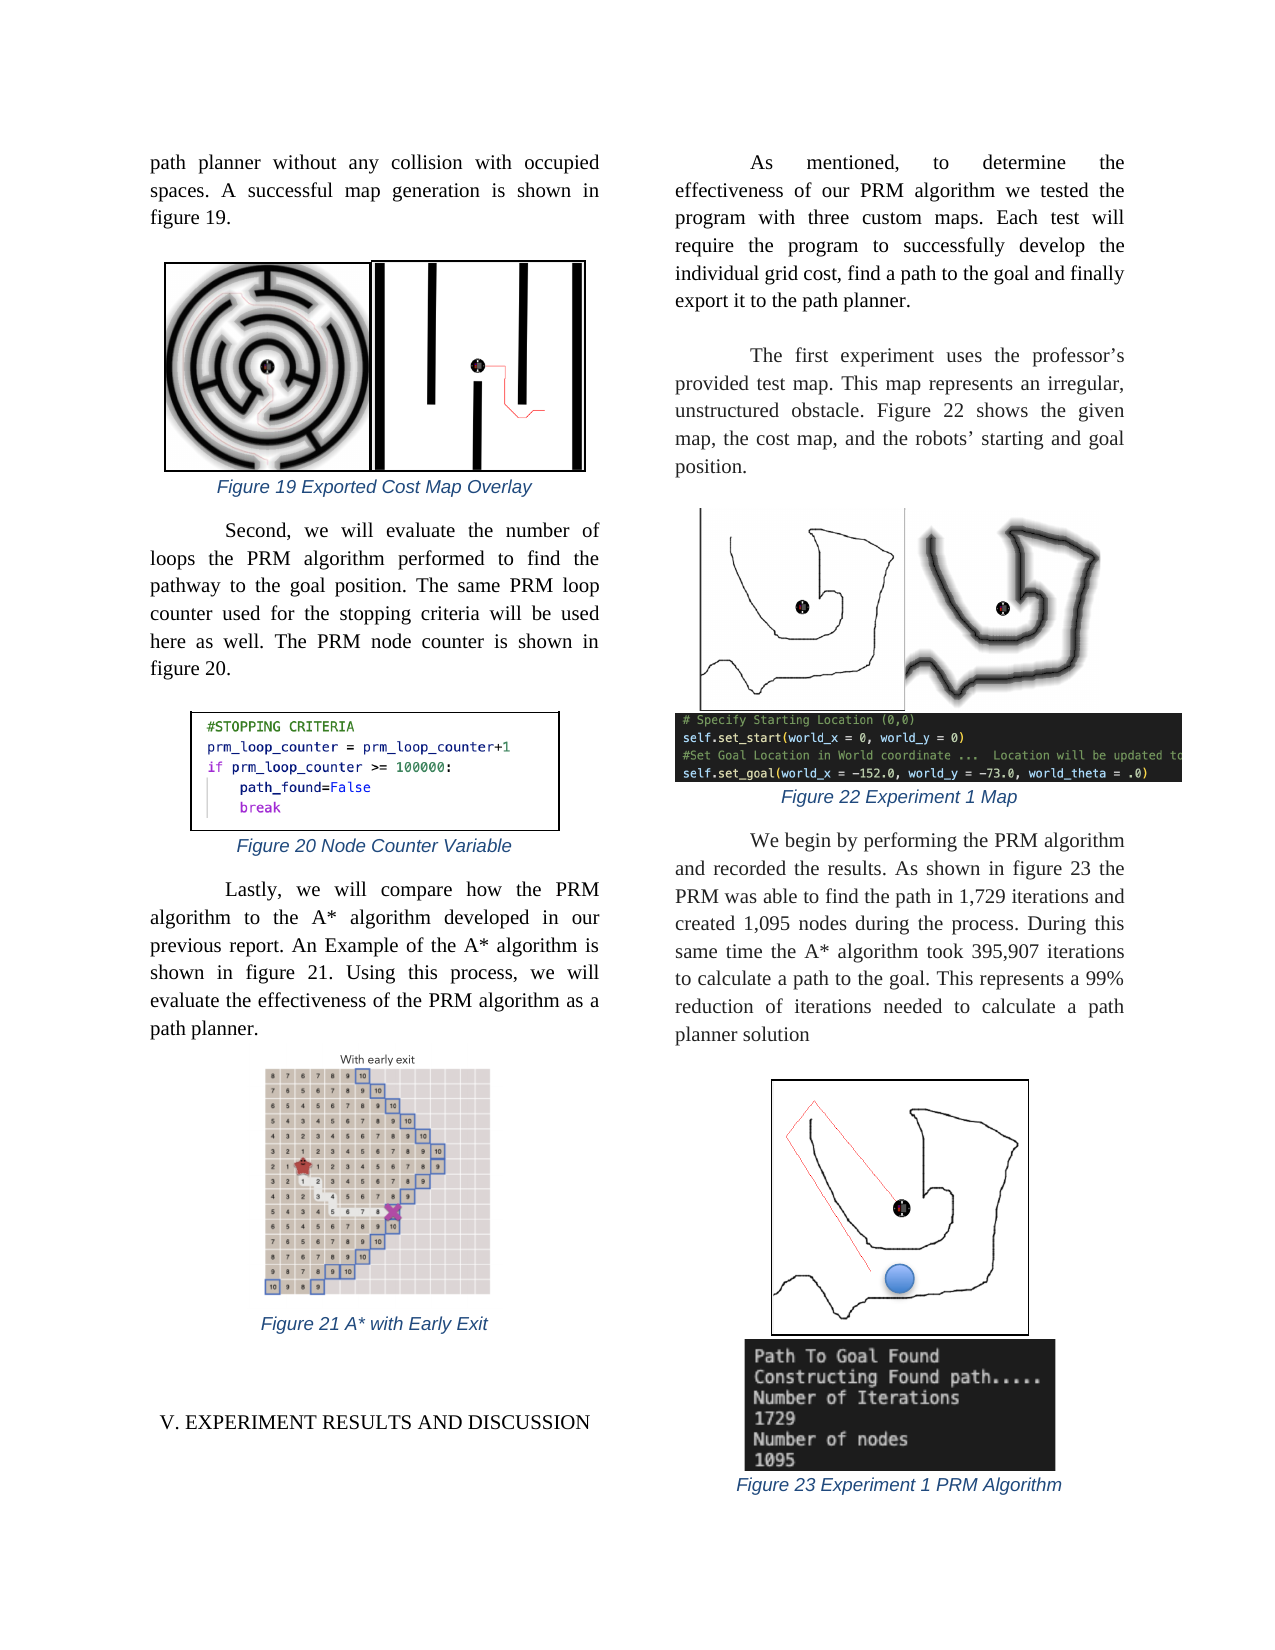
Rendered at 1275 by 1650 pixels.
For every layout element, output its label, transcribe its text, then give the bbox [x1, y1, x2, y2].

text Figure 20 Node Counter Variable [150, 835, 600, 857]
picture [699, 508, 1101, 711]
text Figure 22 Experiment 1 Map [675, 786, 1125, 807]
picture [372, 262, 584, 470]
text The first experiment uses the professor’s provided test map. This map represents an irregular, unstructured obstacle. Figure 22 shows the given map, the cost map, and the robots’ starting and goal position. [675, 343, 1125, 478]
picture [772, 1081, 1028, 1334]
text As mentioned, to determine the effectiveness of our PRM algorithm we tested the program with three custom maps. Each test will require the program to successfully develop the individual grid cost, find a path to the goal and finally export it to the path planner. [675, 150, 1125, 312]
text Figure 21 A* with Early Exit [150, 1313, 600, 1334]
text V. EXPERIMENT RESULTS AND DISCUSSION [150, 1410, 600, 1434]
picture [246, 1043, 504, 1309]
picture [675, 713, 1182, 782]
picture [192, 713, 558, 830]
text Figure 19 Exported Cost Map Overlay [150, 476, 600, 497]
text Lastly, we will compare how the PRM algorithm to the A* algorithm developed in our previous report. An Example of the A* algorithm is shown in figure 21. Using this process, we will evaluate the effectiveness of the PRM algorithm as a path planner. [150, 877, 600, 1039]
text We begin by performing the PRM algorithm and recorded the results. As shown in figure 23 the PRM was able to find the path in 1,729 iterations and created 1,095 nodes during the process. During this same time the A* algorithm took 395,907 iterations to calculate a path to the goal. This represents a 99% reduction of iterations needed to calculate a path planner solution [675, 828, 1125, 1046]
text Figure 23 Experiment 1 PRM Algorithm [675, 1474, 1125, 1496]
picture [166, 264, 369, 470]
text Second, we will evaluate the number of loops the PRM algorithm performed to find the pathway to the goal position. The same PRM loop counter used for the stopping criteria will be used here as well. The PRM node counter is shown in figure 20. [150, 518, 600, 680]
picture [744, 1339, 1056, 1471]
